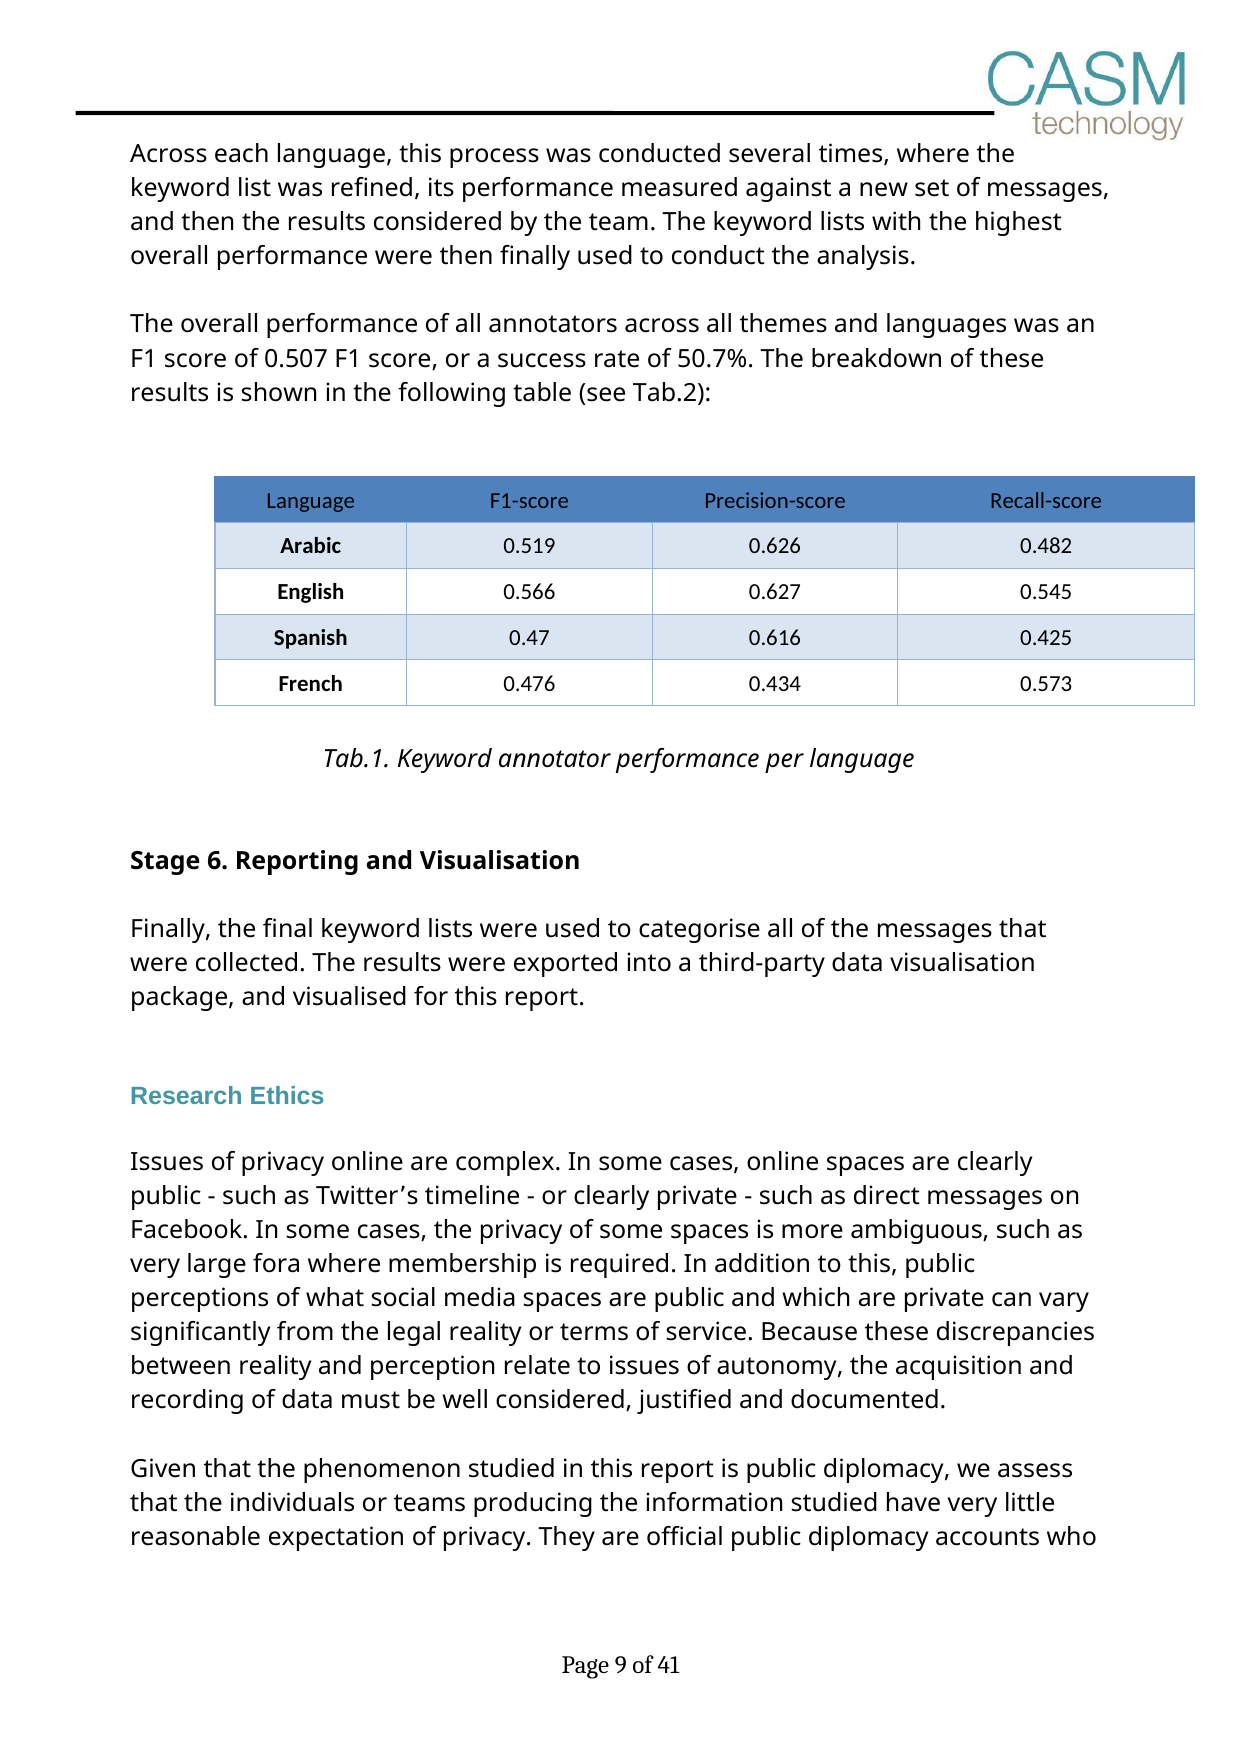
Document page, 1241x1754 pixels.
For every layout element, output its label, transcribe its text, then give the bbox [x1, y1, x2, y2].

table_header F1-score [407, 478, 652, 522]
table_cell 0.616 [653, 615, 897, 659]
table_header Precision-score [653, 478, 897, 522]
table_cell 0.566 [407, 569, 652, 614]
table_header Language [216, 478, 406, 522]
picture [956, 20, 1218, 169]
table_cell 0.47 [407, 615, 652, 659]
text Finally, the final keyword lists were used to categorise all of the messages that were collected. The results were exported into a third-party data visualisation package, and visualised for this report. [130, 911, 1110, 1013]
table_cell 0.476 [407, 660, 652, 705]
text Across each language, this process was conducted several times, where the keyword list was refined, its performance measured against a new set of messages, and then the results considered by the team. The keyword lists with the highest overall performance were then finally used to conduct the analysis. [130, 136, 1110, 272]
table_cell Arabic [216, 523, 406, 568]
text Issues of privacy online are complex. In some cases, online spaces are clearly public - such as Twitter’s timeline - or clearly private - such as direct messages on Facebook. In some cases, the privacy of some spaces is more ambiguous, such as very large fora where membership is required. In addition to this, public perceptions of what social media spaces are public and which are private can vary significantly from the legal reality or terms of service. Because these discrepancies between reality and perception relate to issues of autonomy, the acquisition and recording of data must be well considered, justified and documented. [130, 1144, 1110, 1416]
table_cell 0.425 [898, 615, 1194, 659]
table_cell French [216, 660, 406, 705]
table_header Recall-score [898, 478, 1194, 522]
text Research Ethics [130, 1081, 1110, 1109]
table_cell 0.545 [898, 569, 1194, 614]
table_cell Spanish [216, 615, 406, 659]
table_cell 0.627 [653, 569, 897, 614]
text The overall performance of all annotators across all themes and languages was an F1 score of 0.507 F1 score, or a success rate of 50.7%. The breakdown of these results is shown in the following table (see Tab.2): [130, 306, 1110, 408]
text Stage 6. Reporting and Visualisation [130, 842, 1110, 876]
table_cell 0.626 [653, 523, 897, 568]
table_cell 0.434 [653, 660, 897, 705]
text Tab.1. Keyword annotator performance per language [130, 740, 1110, 774]
table_cell 0.573 [898, 660, 1194, 705]
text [130, 1450, 1110, 1552]
table_cell 0.482 [898, 523, 1194, 568]
table_cell English [216, 569, 406, 614]
table_cell 0.519 [407, 523, 652, 568]
